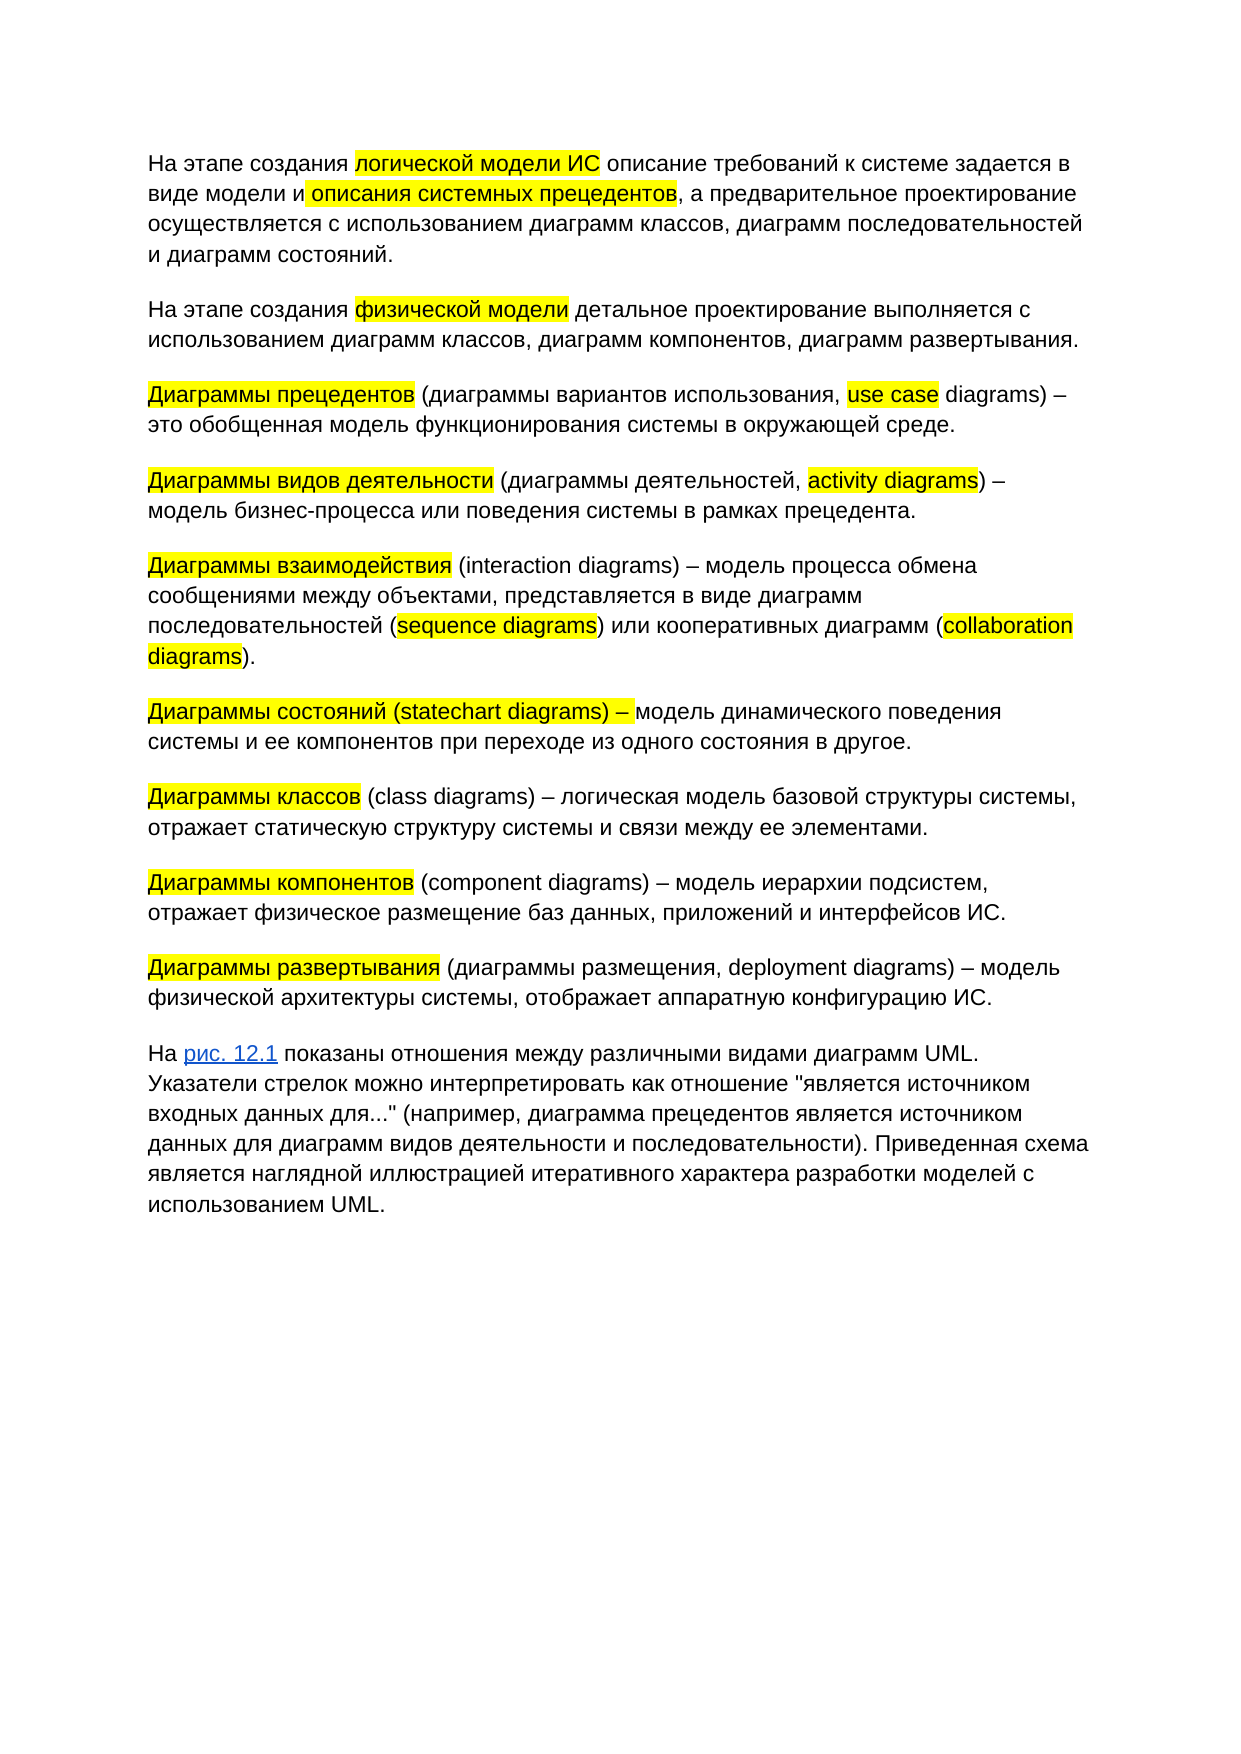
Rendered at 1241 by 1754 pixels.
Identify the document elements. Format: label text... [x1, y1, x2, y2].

text Диаграммы классов (class diagrams) – логическая модель базовой структуры системы, отражает статическую структуру системы и связи между ее элементами. [148, 783, 1090, 840]
text На этапе создания физической модели детальное проектирование выполняется с использованием диаграмм классов, диаграмм компонентов, диаграмм развертывания. [148, 296, 1090, 352]
text Диаграммы взаимодействия (interaction diagrams) – модель процесса обмена сообщениями между объектами, представляется в виде диаграмм последовательностей (sequence diagrams) или кооперативных диаграмм (collaboration diagrams). [148, 552, 1090, 669]
text Диаграммы прецедентов (диаграммы вариантов использования, use case diagrams) – это обобщенная модель функционирования системы в окружающей среде. [148, 381, 1090, 438]
text Диаграммы развертывания (диаграммы размещения, deployment diagrams) – модель физической архитектуры системы, отображает аппаратную конфигурацию ИС. [148, 954, 1090, 1011]
text Диаграммы состояний (statechart diagrams) – модель динамического поведения системы и ее компонентов при переходе из одного состояния в другое. [148, 698, 1090, 754]
text На рис. 12.1 показаны отношения между различными видами диаграмм UML. Указатели стрелок можно интерпретировать как отношение "является источником входных данных для..." (например, диаграмма прецедентов является источником данных для диаграмм видов деятельности и последовательности). Приведенная схема является наглядной иллюстрацией итеративного характера разработки моделей с использованием UML. [148, 1039, 1090, 1217]
text На этапе создания логической модели ИС описание требований к системе задается в виде модели и описания системных прецедентов, а предварительное проектирование осуществляется с использованием диаграмм классов, диаграмм последовательностей и диаграмм состояний. [148, 150, 1090, 267]
text Диаграммы компонентов (component diagrams) – модель иерархии подсистем, отражает физическое размещение баз данных, приложений и интерфейсов ИС. [148, 869, 1090, 925]
text Диаграммы видов деятельности (диаграммы деятельностей, activity diagrams) – модель бизнес-процесса или поведения системы в рамках прецедента. [148, 467, 1090, 523]
